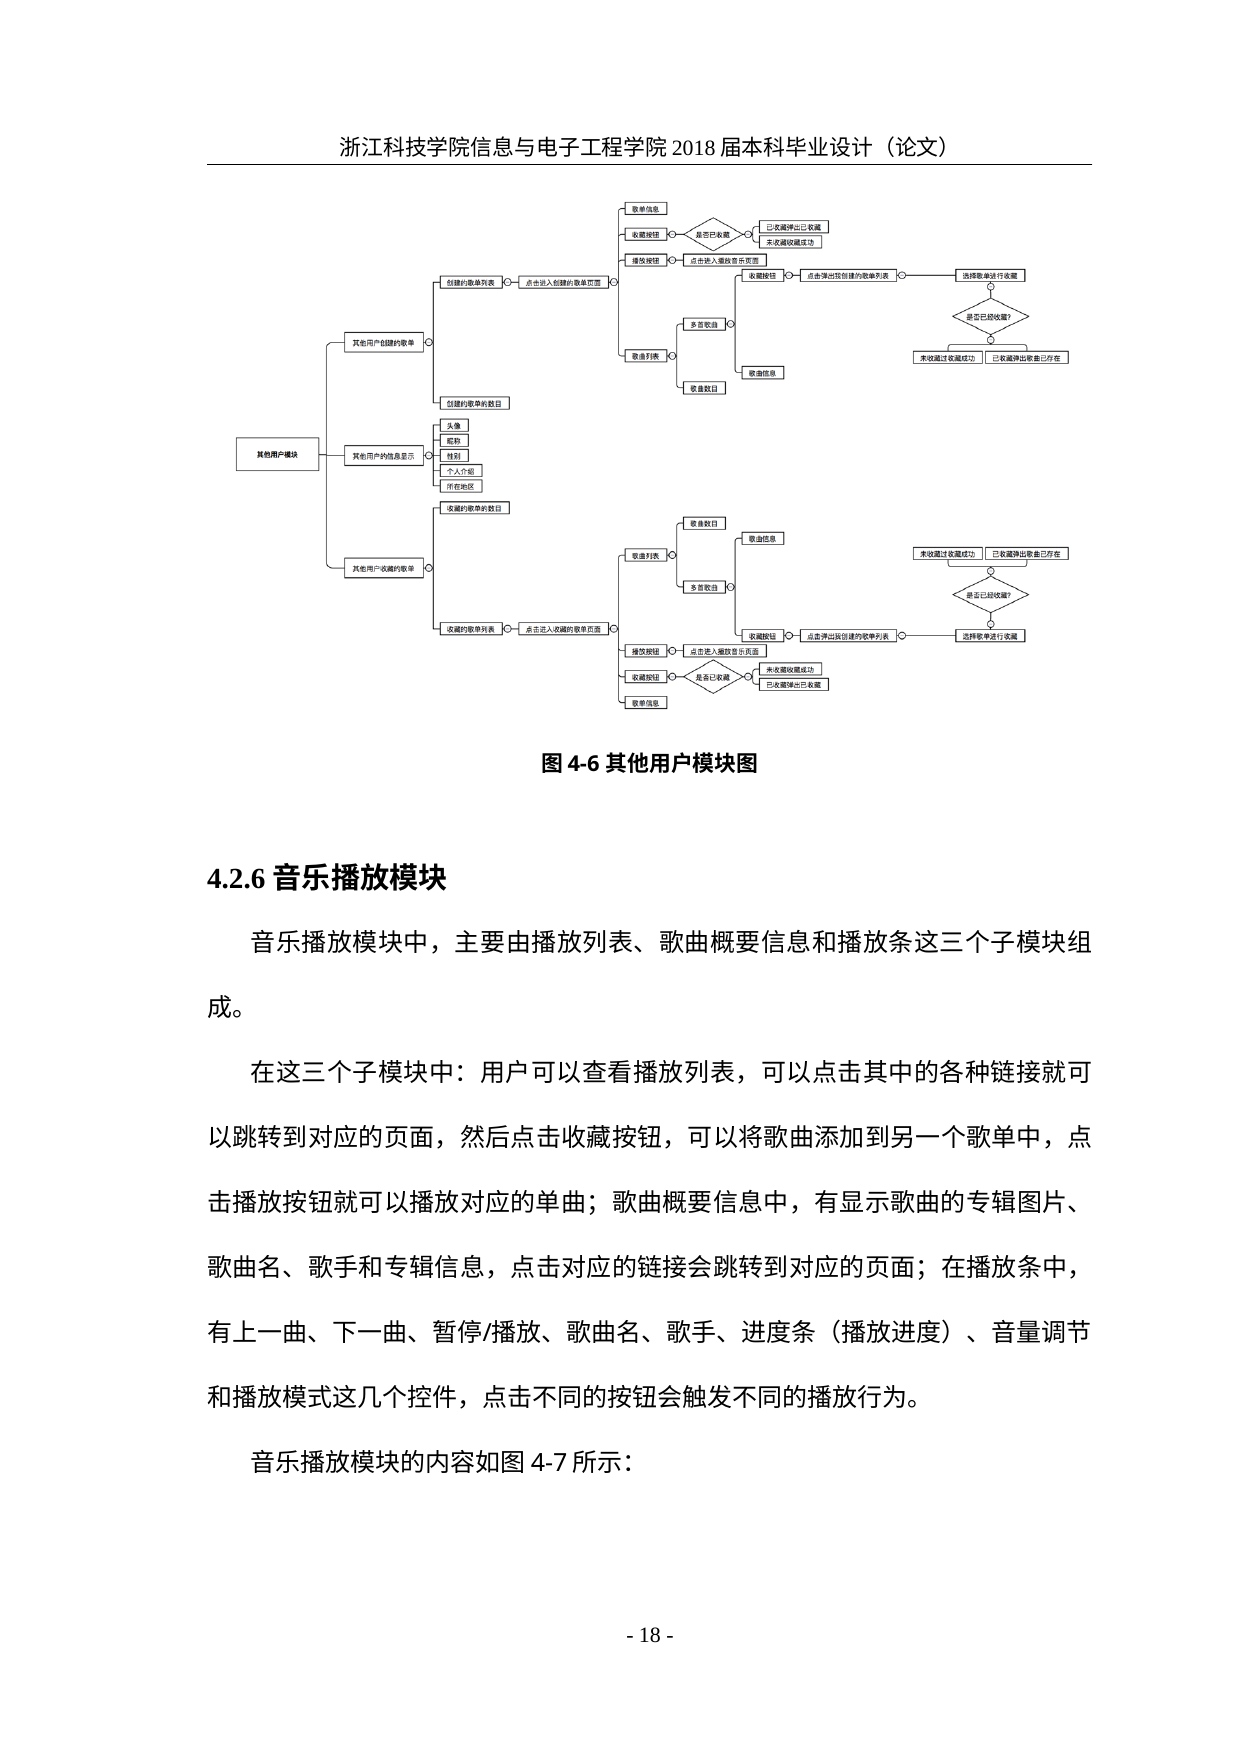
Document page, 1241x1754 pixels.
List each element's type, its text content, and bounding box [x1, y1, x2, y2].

text 音乐播放模块的内容如图4-7所示： [207, 1428, 1092, 1493]
picture [206, 192, 1093, 714]
text 4.2.6 音乐播放模块 [207, 843, 1092, 908]
text 音乐播放模块中，主要由播放列表、歌曲概要信息和播放条这三个子模块组成。 [207, 908, 1092, 1038]
text 图4-6 其他用户模块图 [207, 745, 1092, 778]
text 在这三个子模块中：用户可以查看播放列表，可以点击其中的各种链接就可以跳转到对应的页面，然后点击收藏按钮，可以将歌曲添加到另一个歌单中，点击播放按钮就可以播放对应的单曲；歌曲概要信息中，有显示歌曲的专辑图片、歌曲名、歌手和专辑信息，点击对应的链接会跳转到对应的页面；在播放条中，有上一曲、下一曲、暂停/播放、歌曲名、歌手、进度条（播放进度）、音量调节和播放模式这几个控件，点击不同的按钮会触发不同的播放行为。 [207, 1038, 1092, 1428]
